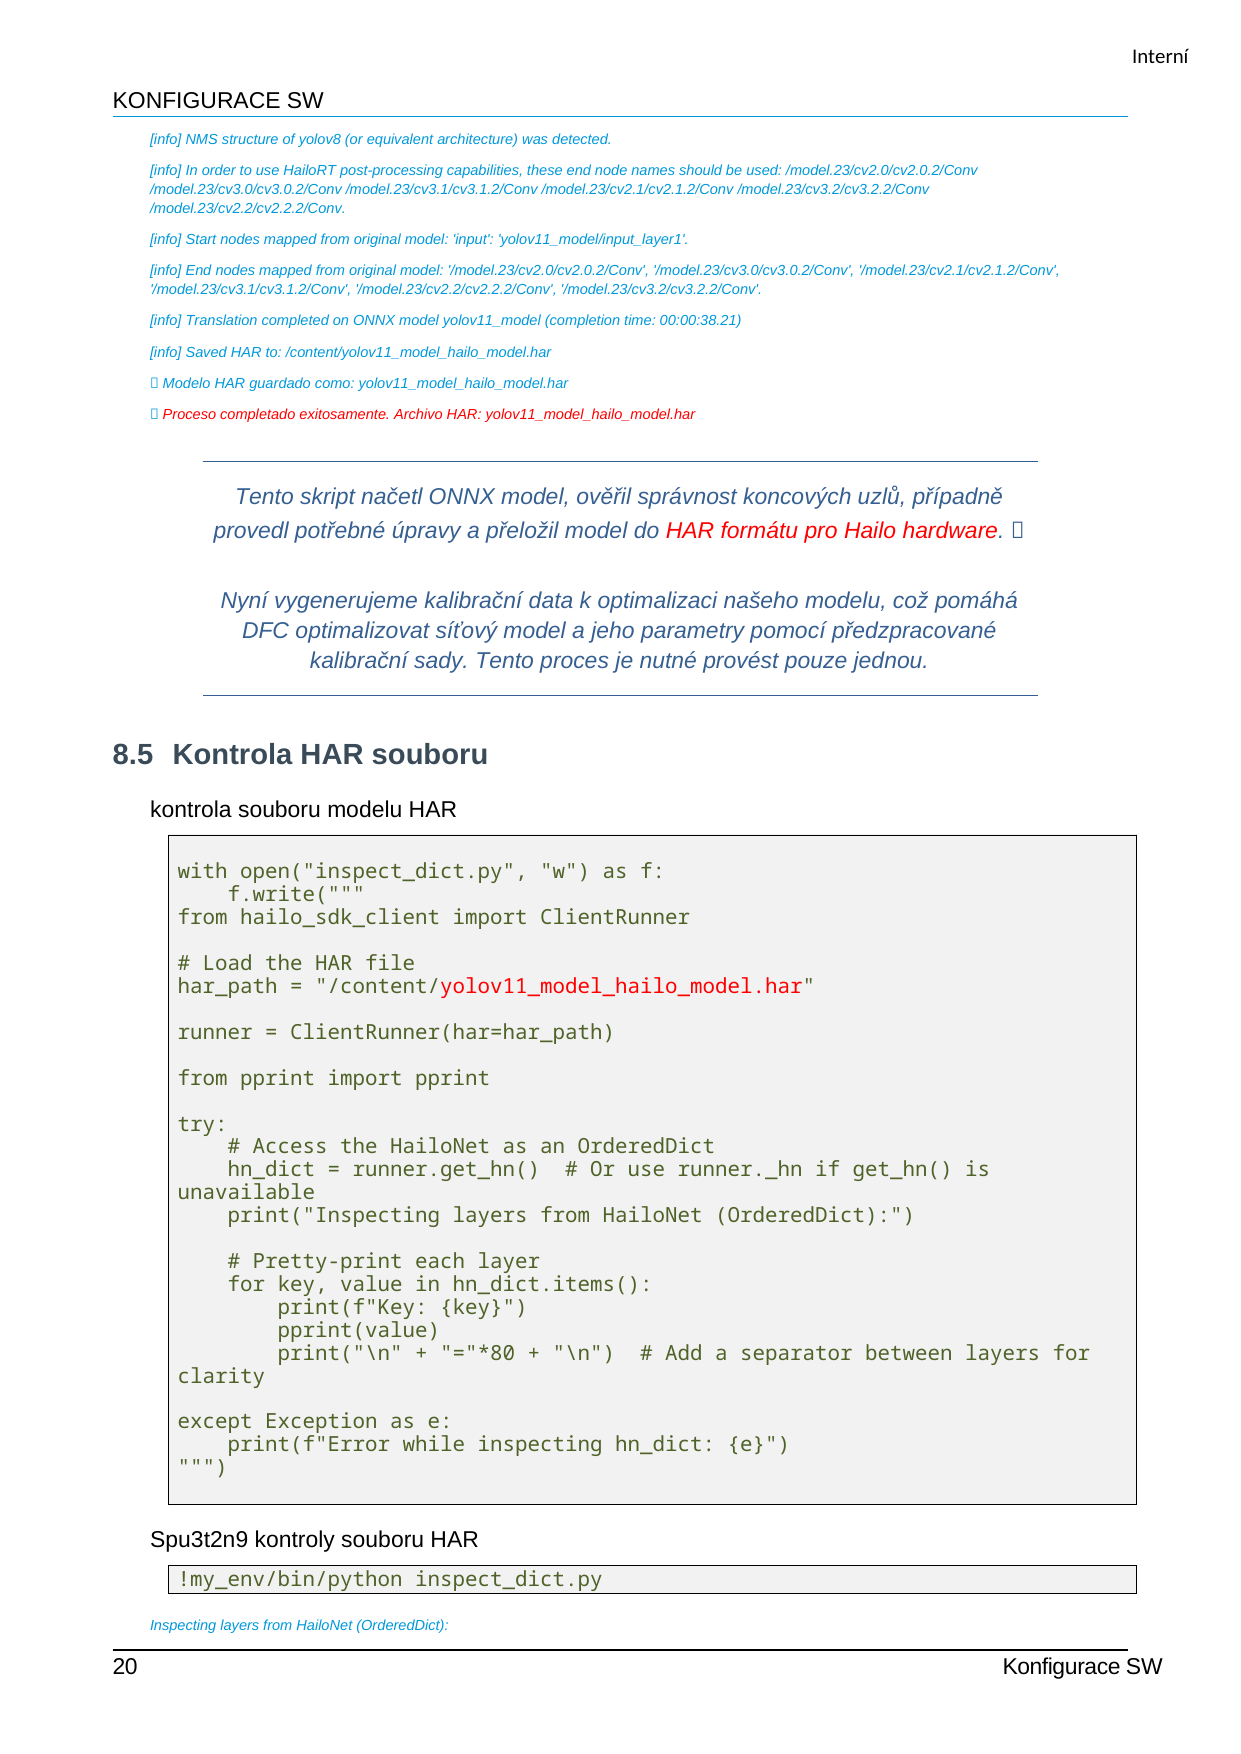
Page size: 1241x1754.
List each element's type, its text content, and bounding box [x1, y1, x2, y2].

text pprint(value) [169, 1316, 1136, 1339]
picture [462, 317, 469, 325]
picture [323, 380, 330, 388]
text !my_env/bin/python inspect_dict.py [169, 1566, 1136, 1593]
text har_path = "/content/yolov11_model_hailo_model.har" [169, 972, 1136, 995]
picture [298, 349, 305, 357]
text """) [169, 1453, 1136, 1476]
text Inspecting layers from HailoNet (OrderedDict): [150, 1615, 1128, 1634]
text [info] NMS structure of yolov8 (or equivalent architecture) was detected. [150, 129, 1128, 148]
text print("\n" + "="*80 + "\n") # Add a separator between layers for clarity [169, 1339, 1136, 1384]
picture [361, 349, 368, 357]
text f.write(""" [169, 880, 1136, 903]
picture [170, 267, 177, 275]
text print("Inspecting layers from HailoNet (OrderedDict):") [169, 1201, 1136, 1224]
picture [151, 409, 157, 419]
picture [527, 286, 534, 294]
subtitle Kontrola HAR souboru [112, 737, 1128, 771]
text from pprint import pprint [169, 1064, 1136, 1087]
picture [309, 167, 316, 175]
text with open("inspect_dict.py", "w") as f: [169, 836, 1136, 880]
text try: [169, 1109, 1136, 1132]
text print(f"Key: {key}") [169, 1293, 1136, 1316]
text from hailo_sdk_client import ClientRunner [169, 903, 1136, 926]
picture [295, 236, 300, 244]
picture [229, 236, 236, 244]
picture [319, 205, 326, 213]
text ✅ Modelo HAR guardado como: yolov11_model_hailo_model.har [150, 373, 1128, 392]
picture [172, 1622, 177, 1630]
text print(f"Error while inspecting hn_dict: {e}") [169, 1430, 1136, 1453]
text runner = ClientRunner(har=har_path) [169, 1018, 1136, 1041]
text kontrola souboru modelu HAR [150, 796, 1128, 822]
picture [386, 167, 393, 175]
picture [343, 380, 350, 388]
text # Pretty-print each layer [169, 1247, 1136, 1270]
text Tento skript načetl ONNX model, ověřil správnost koncových uzlů, případně provedl potřebné úpravy a přeložil model do HAR formátu pro Hailo hardware. 🎯 [202, 462, 1038, 545]
text for key, value in hn_dict.items(): [169, 1270, 1136, 1293]
picture [170, 136, 177, 144]
text Spu3t2n9 kontroly souboru HAR [150, 1526, 1128, 1552]
picture [514, 317, 521, 325]
picture [170, 317, 177, 325]
text [info] Saved HAR to: /content/yolov11_model_hailo_model.har [150, 342, 1128, 361]
picture [170, 236, 177, 244]
text hn_dict = runner.get_hn() # Or use runner._hn if get_hn() is unavailable [169, 1155, 1136, 1201]
picture [375, 167, 380, 175]
picture [471, 349, 478, 357]
picture [170, 167, 177, 175]
picture [282, 267, 287, 275]
picture [481, 167, 486, 175]
text [info] End nodes mapped from original model: '/model.23/cv2.0/cv2.0.2/Conv', '/model.23/cv3.0/cv3.0.2/Conv', '/model.23/cv2.1/cv2.1.2/Conv', '/model.23/cv3.1/cv3.1.2/Conv', '/model.23/cv2.2/cv2.2.2/Conv', '/model.23/cv3.2/cv3.2.2/Conv'. [150, 261, 1128, 298]
picture [318, 136, 325, 144]
text [info] In order to use HailoRT post-processing capabilities, these end node names should be used: /model.23/cv2.0/cv2.0.2/Conv /model.23/cv3.0/cv3.0.2/Conv /model.23/cv3.1/cv3.1.2/Conv /model.23/cv2.1/cv2.1.2/Conv /model.23/cv3.2/cv3.2.2/Conv /model.23/cv2.2/cv2.2.2/Conv. [150, 161, 1128, 217]
text except Exception as e: [169, 1407, 1136, 1430]
text # Access the HailoNet as an OrderedDict [169, 1132, 1136, 1155]
picture [375, 286, 382, 294]
picture [170, 349, 177, 357]
picture [465, 167, 470, 175]
picture [319, 186, 326, 194]
picture [412, 317, 419, 325]
text Nyní vygenerujeme kalibrační data k optimalizaci našeho modelu, což pomáhá DFC optimalizovat síťový model a jeho parametry pomocí předzpracované kalibrační sady. Tento proces je nutné provést pouze jednou. [202, 565, 1038, 696]
text ✨ Proceso completado exitosamente. Archivo HAR: yolov11_model_hailo_model.har [150, 404, 1128, 423]
picture [242, 317, 249, 325]
text # Load the HAR file [169, 949, 1136, 972]
text [info] Translation completed on ONNX model yolov11_model (completion time: 00:00:38.21) [150, 311, 1128, 329]
picture [580, 317, 585, 325]
picture [151, 378, 157, 388]
text [info] Start nodes mapped from original model: 'input': 'yolov11_model/input_layer1'. [150, 229, 1128, 248]
picture [322, 1622, 329, 1630]
picture [203, 380, 210, 388]
